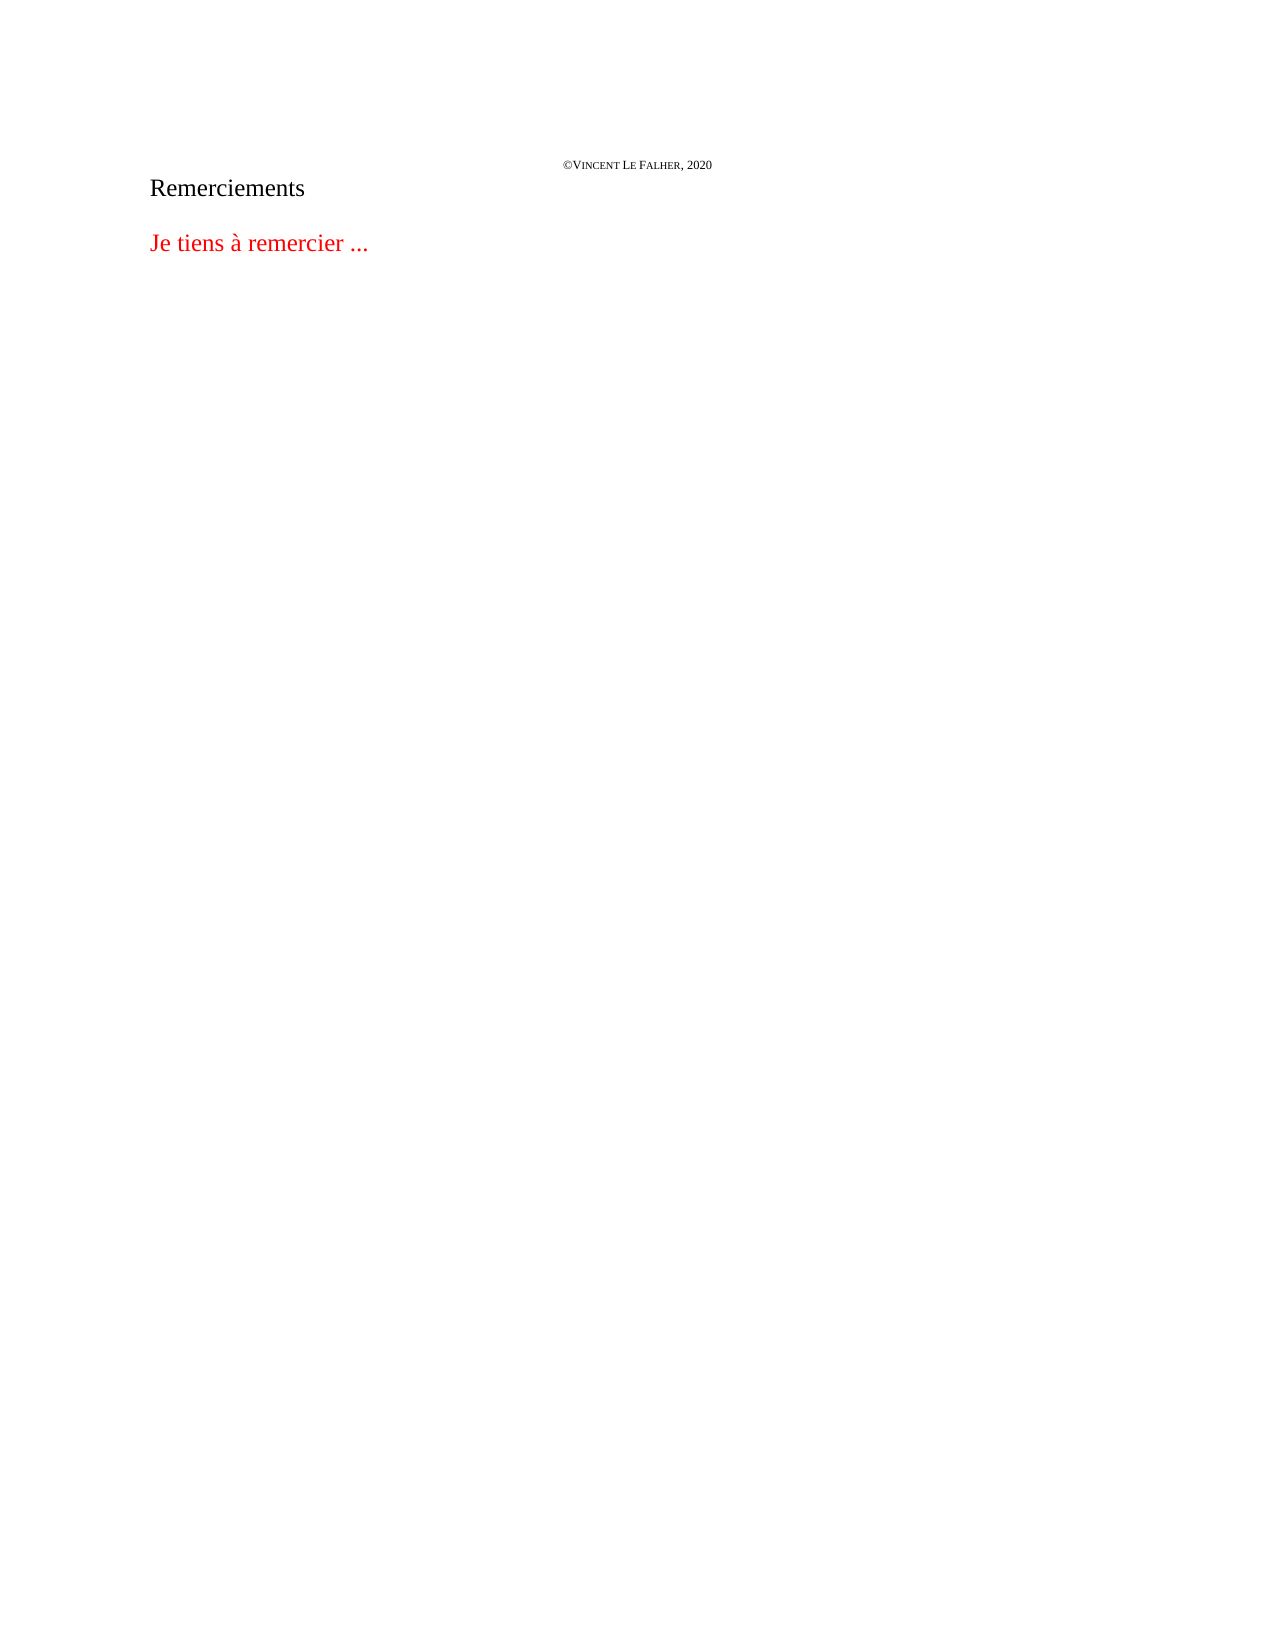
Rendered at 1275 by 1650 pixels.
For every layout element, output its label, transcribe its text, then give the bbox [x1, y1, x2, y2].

text Je tiens à remercier ... [150, 228, 1079, 257]
text Remerciements [149, 173, 1079, 202]
text ©VINCENT LE FALHER, 2020 [196, 158, 1079, 172]
